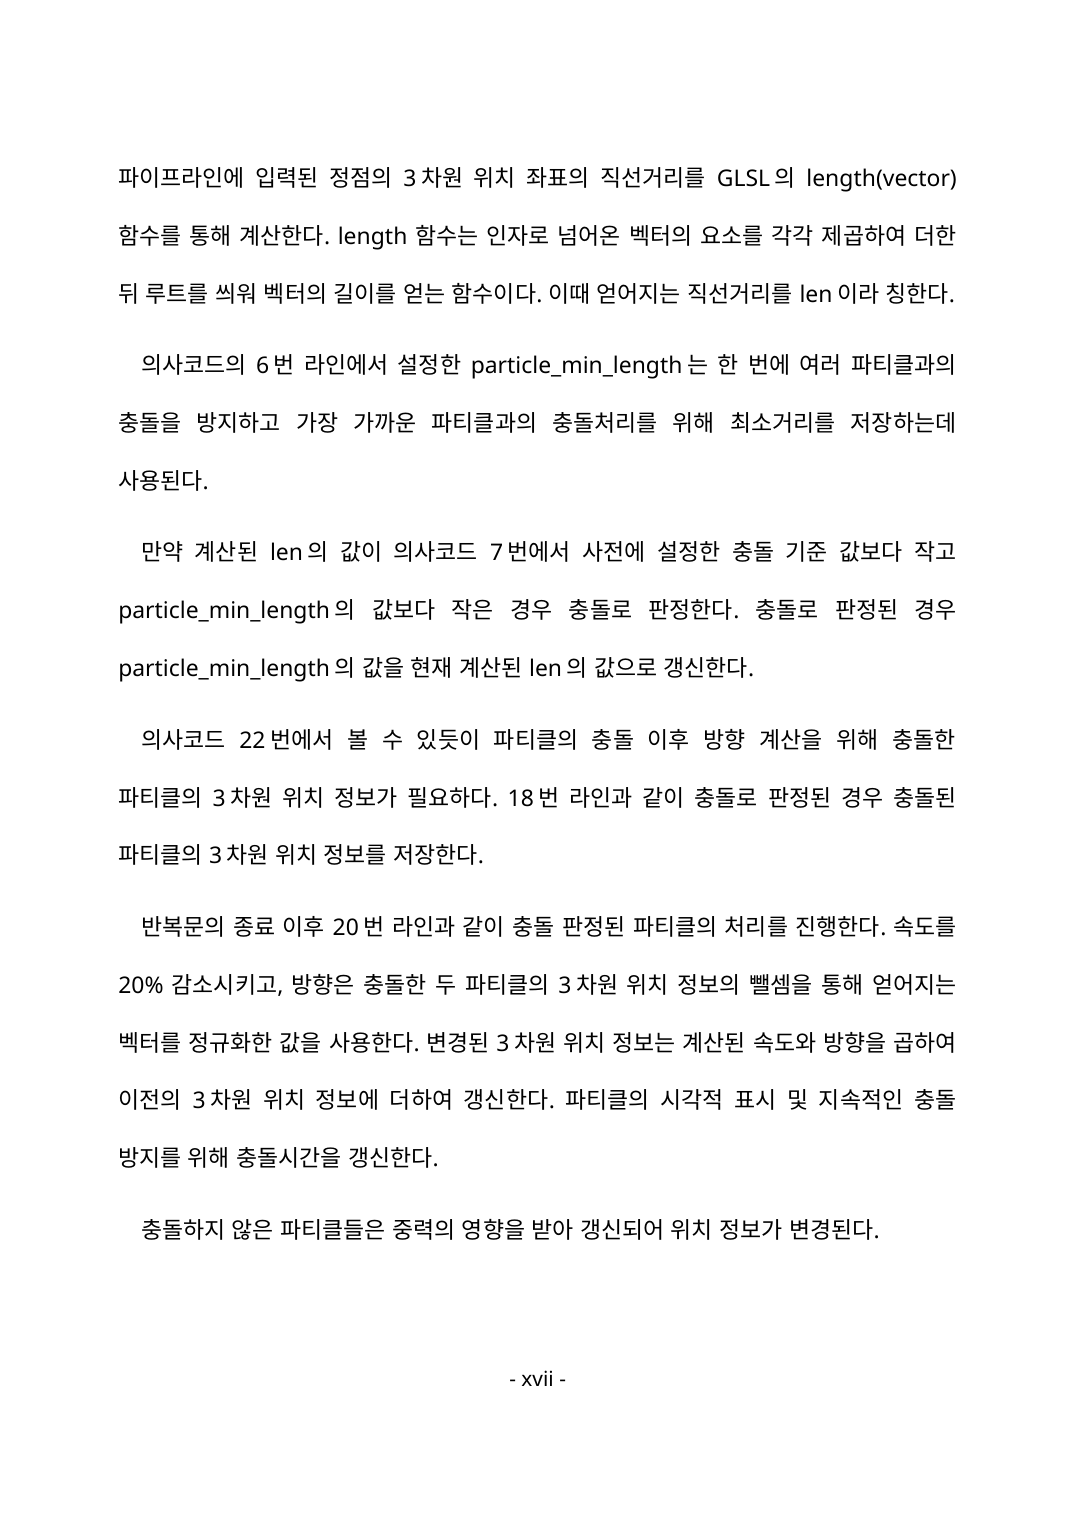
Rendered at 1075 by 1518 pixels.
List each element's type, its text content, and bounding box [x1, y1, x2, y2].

text 의사코드의 6번 라인에서 설정한 particle_min_length는 한 번에 여러 파티클과의 충돌을 방지하고 가장 가까운 파티클과의 충돌처리를 위해 최소거리를 저장하는데 사용된다. [118, 341, 957, 503]
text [118, 153, 957, 316]
text 만약 계산된 len의 값이 의사코드 7번에서 사전에 설정한 충돌 기준 값보다 작고 particle_min_length의 값보다 작은 경우 충돌로 판정한다. 충돌로 판정된 경우 particle_min_length의 값을 현재 계산된 len의 값으로 갱신한다. [118, 528, 957, 690]
text 충돌하지 않은 파티클들은 중력의 영향을 받아 갱신되어 위치 정보가 변경된다. [118, 1205, 957, 1252]
text 의사코드 22번에서 볼 수 있듯이 파티클의 충돌 이후 방향 계산을 위해 충돌한 파티클의 3차원 위치 정보가 필요하다. 18번 라인과 같이 충돌로 판정된 경우 충돌된 파티클의 3차원 위치 정보를 저장한다. [118, 715, 957, 877]
text 반복문의 종료 이후 20번 라인과 같이 충돌 판정된 파티클의 처리를 진행한다. 속도를 20% 감소시키고, 방향은 충돌한 두 파티클의 3차원 위치 정보의 뺄셈을 통해 얻어지는 벡터를 정규화한 값을 사용한다. 변경된 3차원 위치 정보는 계산된 속도와 방향을 곱하여 이전의 3차원 위치 정보에 더하여 갱신한다. 파티클의 시각적 표시 및 지속적인 충돌 방지를 위해 충돌시간을 갱신한다. [118, 902, 957, 1180]
